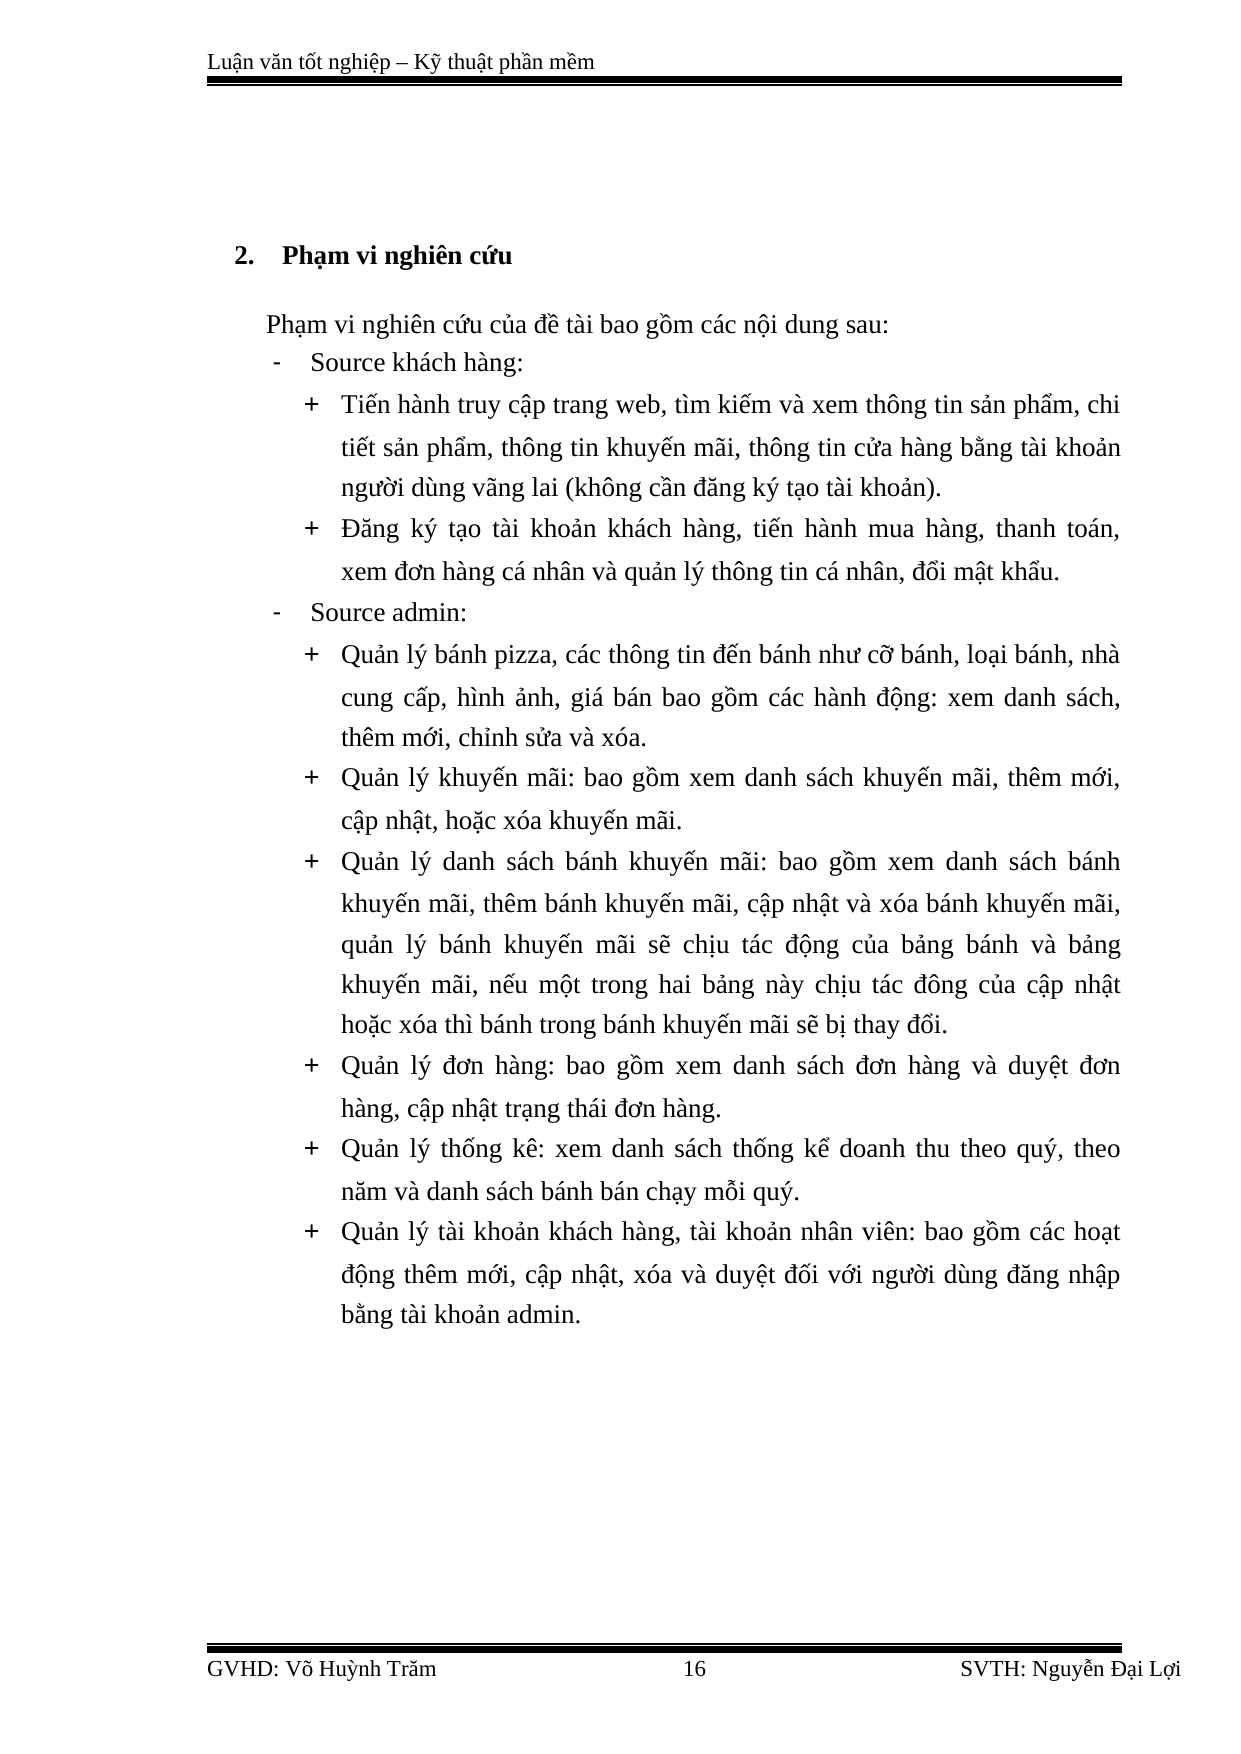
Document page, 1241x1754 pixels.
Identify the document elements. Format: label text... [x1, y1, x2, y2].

list Source khách hàng: [273, 345, 1122, 378]
list Quản lý thống kê: xem danh sách thống kể doanh thu theo quý, theo năm và danh sách bánh bán chạy mỗi quý. [303, 1132, 1122, 1206]
list Quản lý đơn hàng: bao gồm xem danh sách đơn hàng và duyệt đơn hàng, cập nhật trạng thái đơn hàng. [303, 1049, 1122, 1123]
list Quản lý tài khoản khách hàng, tài khoản nhân viên: bao gồm các hoạt động thêm mới, cập nhật, xóa và duyệt đối với người dùng đăng nhập bằng tài khoản admin. [303, 1215, 1122, 1329]
list Quản lý bánh pizza, các thông tin đến bánh như cỡ bánh, loại bánh, nhà cung cấp, hình ảnh, giá bán bao gồm các hành động: xem danh sách, thêm mới, chỉnh sửa và xóa. [303, 638, 1122, 752]
list Đăng ký tạo tài khoản khách hàng, tiến hành mua hàng, thanh toán, xem đơn hàng cá nhân và quản lý thông tin cá nhân, đổi mật khẩu. [303, 512, 1122, 586]
subtitle Phạm vi nghiên cứu [244, 239, 1122, 271]
list Source admin: [273, 595, 1122, 628]
list Tiến hành truy cập trang web, tìm kiếm và xem thông tin sản phẩm, chi tiết sản phẩm, thông tin khuyến mãi, thông tin cửa hàng bằng tài khoản người dùng vãng lai (không cần đăng ký tạo tài khoản). [303, 388, 1122, 503]
text Phạm vi nghiên cứu của đề tài bao gồm các nội dung sau: [207, 308, 1122, 339]
list Quản lý khuyến mãi: bao gồm xem danh sách khuyến mãi, thêm mới, cập nhật, hoặc xóa khuyến mãi. [303, 761, 1122, 835]
list Quản lý danh sách bánh khuyến mãi: bao gồm xem danh sách bánh khuyến mãi, thêm bánh khuyến mãi, cập nhật và xóa bánh khuyến mãi, quản lý bánh khuyến mãi sẽ chịu tác động của bảng bánh và bảng khuyến mãi, nếu một trong hai bảng này chịu tác đông của cập nhật hoặc xóa thì bánh trong bánh khuyến mãi sẽ bị thay đổi. [303, 844, 1122, 1040]
